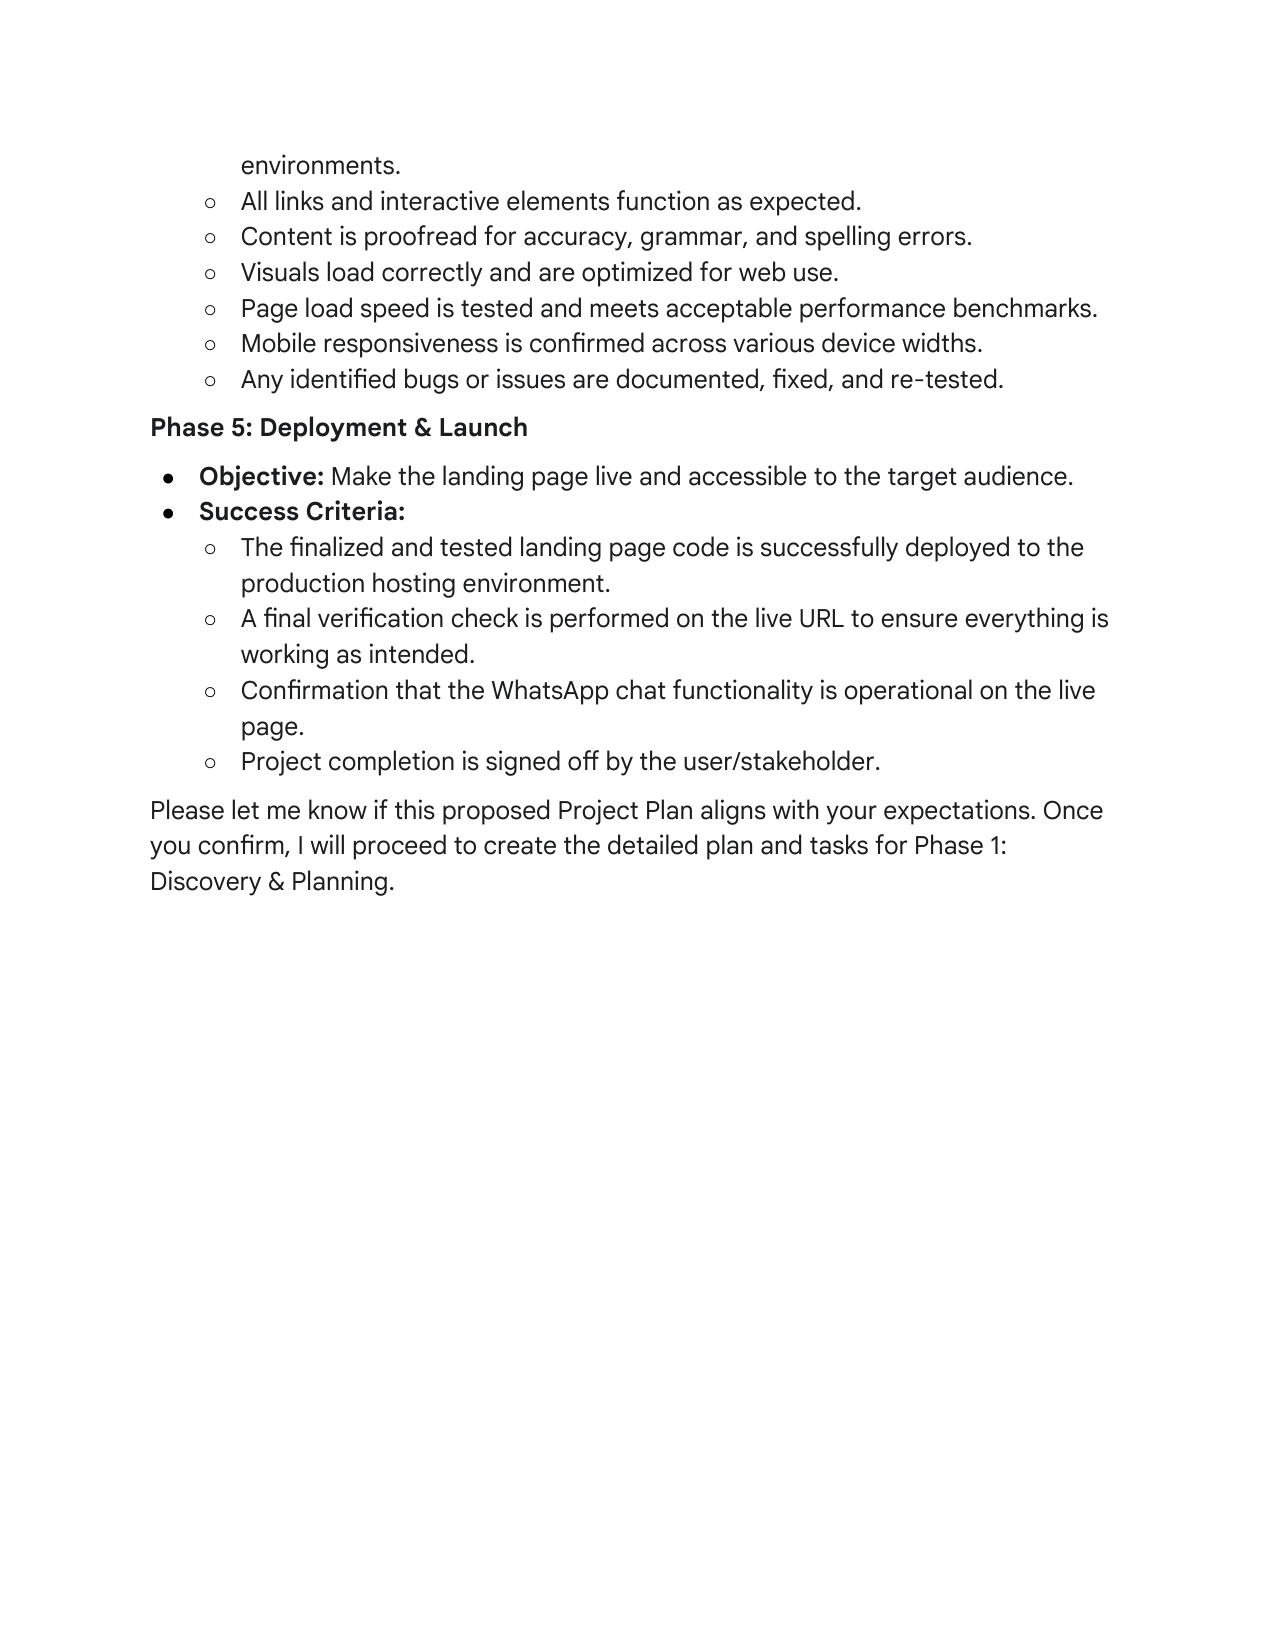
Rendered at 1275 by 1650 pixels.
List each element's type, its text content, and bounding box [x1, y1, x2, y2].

list A final verification check is performed on the live URL to ensure everything is working as intended. [203, 604, 1125, 671]
list Visuals load correctly and are optimized for web use. [203, 257, 1125, 288]
list Project completion is signed off by the user/stakeholder. [203, 747, 1125, 778]
list All links and interactive elements function as expected. [203, 186, 1125, 217]
list Content is proofread for accuracy, grammar, and spelling errors. [203, 221, 1125, 253]
list Success Criteria: [161, 497, 1125, 528]
list Any identified bugs or issues are documented, fixed, and re-tested. [203, 364, 1125, 396]
text Please let me know if this proposed Project Plan aligns with your expectations. Once you confirm, I will proceed to create the detailed plan and tasks for Phase 1: Discovery & Planning. [150, 795, 1125, 898]
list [203, 150, 1125, 181]
list Page load speed is tested and meets acceptable performance benchmarks. [203, 293, 1125, 324]
list The finalized and tested landing page code is successfully deployed to the production hosting environment. [203, 532, 1125, 599]
text Phase 5: Deployment & Launch [150, 413, 1125, 444]
list Confirmation that the WhatsApp chat functionality is operational on the live page. [203, 675, 1125, 742]
list Objective: Make the landing page live and accessible to the target audience. [161, 461, 1125, 492]
list Mobile responsiveness is confirmed across various device widths. [203, 329, 1125, 360]
